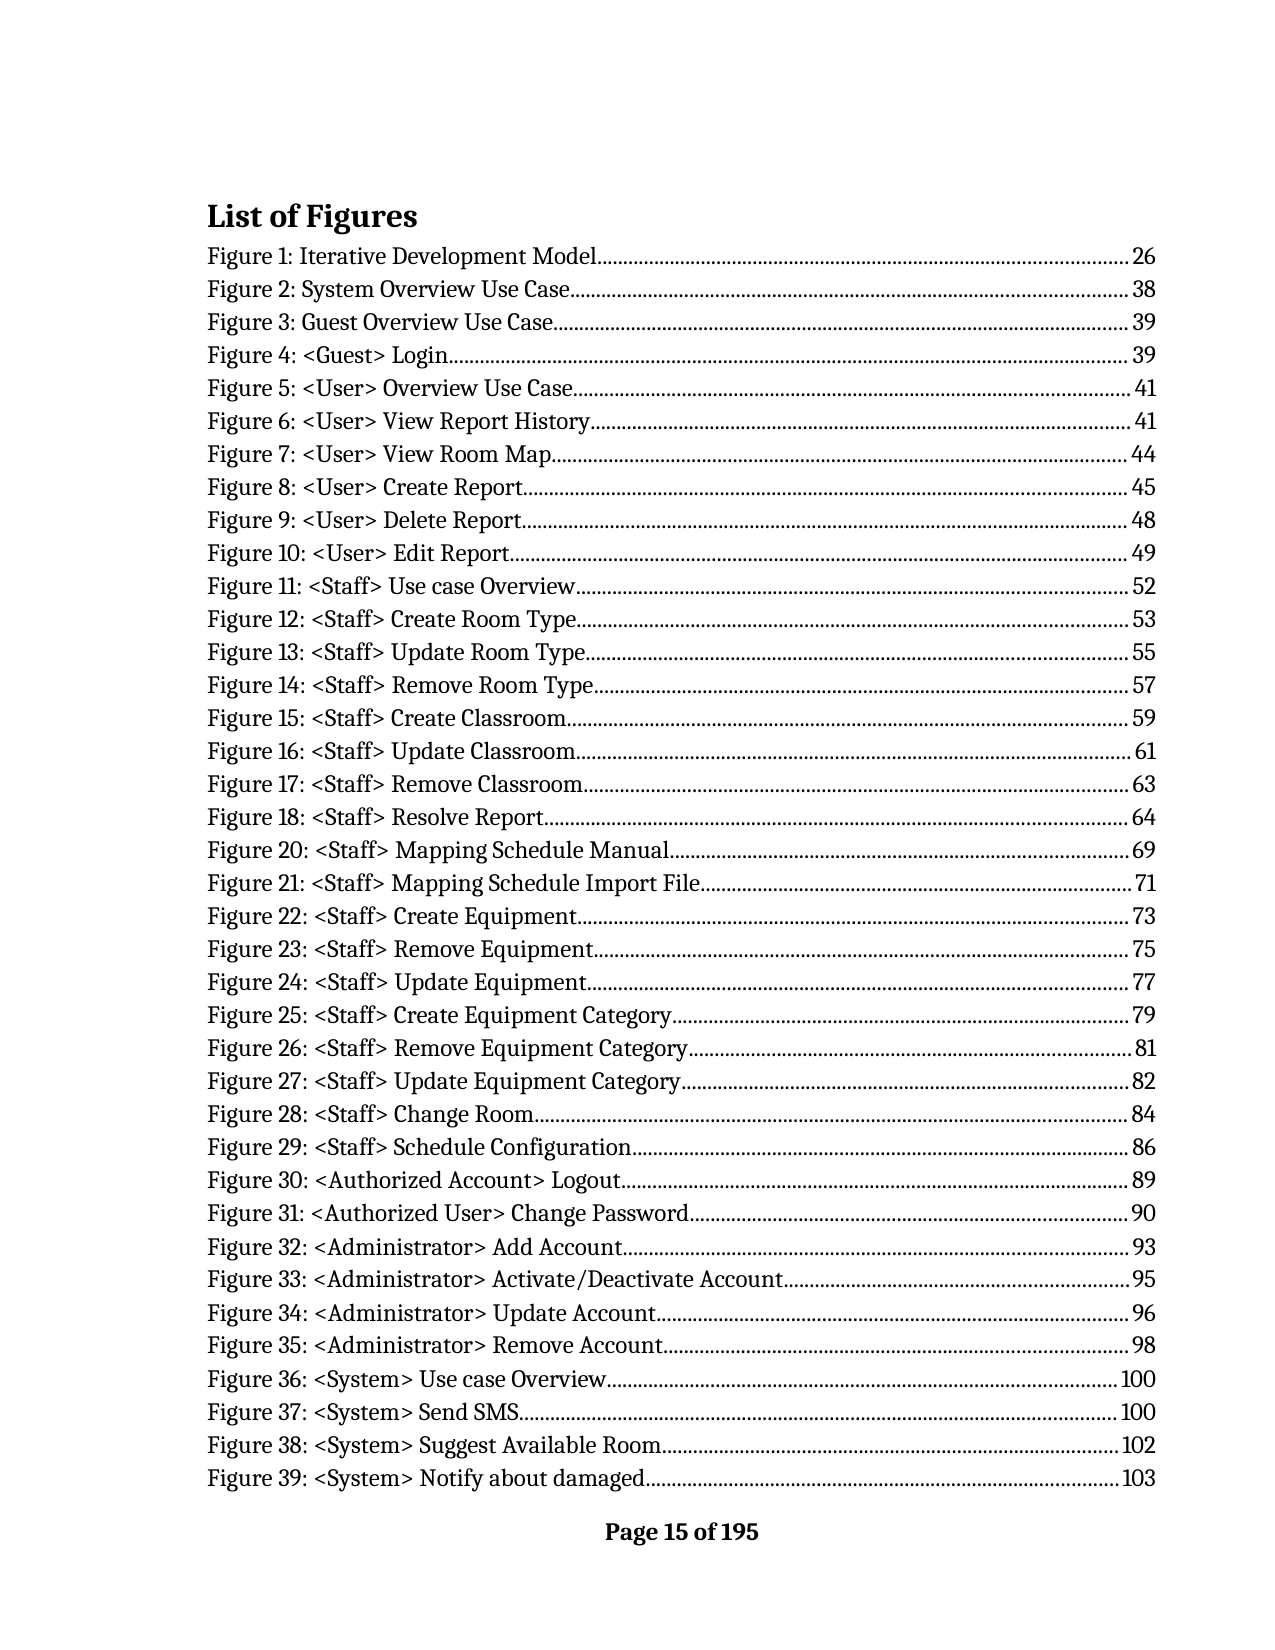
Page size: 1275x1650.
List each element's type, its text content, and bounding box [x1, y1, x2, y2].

text Figure 38: <System> Suggest Available Room 102 [207, 1431, 1157, 1459]
text Figure 17: <Staff> Remove Classroom 63 [207, 770, 1157, 799]
text Figure 13: <Staff> Update Room Type 55 [207, 638, 1157, 667]
text Figure 2: System Overview Use Case 38 [207, 275, 1157, 303]
subtitle List of Figures [207, 198, 1157, 236]
text Figure 15: <Staff> Create Classroom 59 [207, 704, 1157, 733]
text Figure 16: <Staff> Update Classroom 61 [207, 737, 1157, 766]
text Figure 35: <Administrator> Remove Account 98 [207, 1331, 1157, 1360]
text Figure 7: <User> View Room Map 44 [207, 440, 1157, 469]
text Figure 12: <Staff> Create Room Type 53 [207, 605, 1157, 634]
text Figure 37: <System> Send SMS 100 [207, 1397, 1157, 1426]
text Figure 31: <Authorized User> Change Password 90 [207, 1199, 1157, 1228]
text Figure 25: <Staff> Create Equipment Category 79 [207, 1001, 1157, 1030]
text Figure 27: <Staff> Update Equipment Category 82 [207, 1067, 1157, 1096]
text Figure 29: <Staff> Schedule Configuration 86 [207, 1133, 1157, 1162]
text Figure 3: Guest Overview Use Case 39 [207, 308, 1157, 337]
text Figure 21: <Staff> Mapping Schedule Import File 71 [207, 869, 1157, 898]
text Figure 5: <User> Overview Use Case 41 [207, 374, 1157, 403]
text Figure 23: <Staff> Remove Equipment 75 [207, 935, 1157, 964]
text Figure 8: <User> Create Report 45 [207, 473, 1157, 502]
text Figure 22: <Staff> Create Equipment 73 [207, 902, 1157, 931]
text Figure 34: <Administrator> Update Account 96 [207, 1298, 1157, 1327]
text Figure 39: <System> Notify about damaged 103 [207, 1463, 1157, 1492]
text Figure 33: <Administrator> Activate/Deactivate Account 95 [207, 1265, 1157, 1294]
text Figure 18: <Staff> Resolve Report 64 [207, 803, 1157, 832]
text Figure 10: <User> Edit Report 49 [207, 539, 1157, 568]
text Figure 30: <Authorized Account> Logout 89 [207, 1166, 1157, 1195]
text Figure 6: <User> View Report History 41 [207, 407, 1157, 436]
text Figure 9: <User> Delete Report 48 [207, 506, 1157, 535]
text Figure 26: <Staff> Remove Equipment Category 81 [207, 1034, 1157, 1063]
text Figure 11: <Staff> Use case Overview 52 [207, 572, 1157, 601]
text Figure 20: <Staff> Mapping Schedule Manual 69 [207, 836, 1157, 865]
text Figure 14: <Staff> Remove Room Type 57 [207, 671, 1157, 700]
text Figure 28: <Staff> Change Room 84 [207, 1100, 1157, 1129]
text Figure 4: <Guest> Login 39 [207, 341, 1157, 369]
text Figure 24: <Staff> Update Equipment 77 [207, 968, 1157, 997]
text Figure 1: Iterative Development Model 26 [207, 242, 1157, 271]
text Figure 32: <Administrator> Add Account 93 [207, 1232, 1157, 1261]
text Figure 36: <System> Use case Overview 100 [207, 1364, 1157, 1393]
